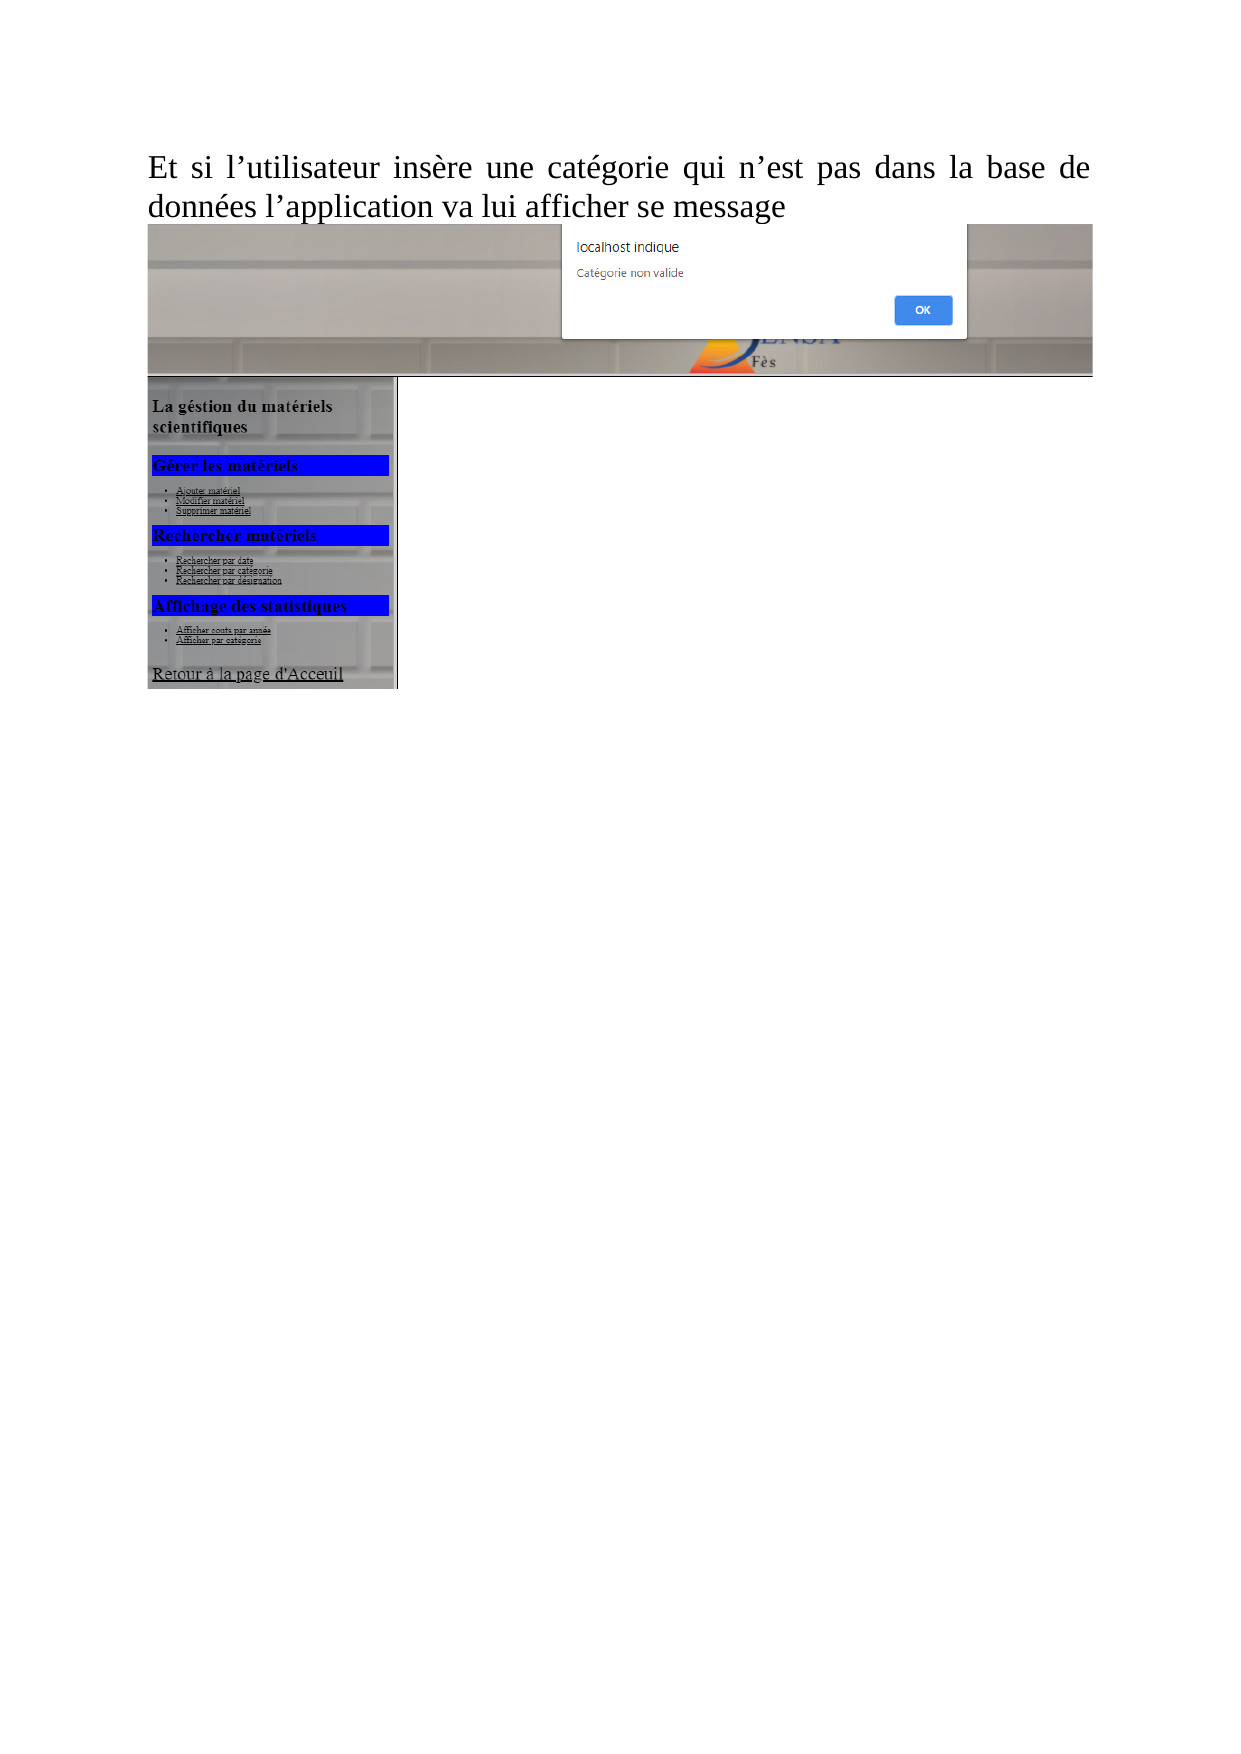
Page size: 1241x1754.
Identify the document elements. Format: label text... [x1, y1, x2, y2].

picture [147, 224, 1093, 689]
text Et si l’utilisateur insère une catégorie qui n’est pas dans la base de données l’application va lui afficher se message [148, 148, 1093, 224]
